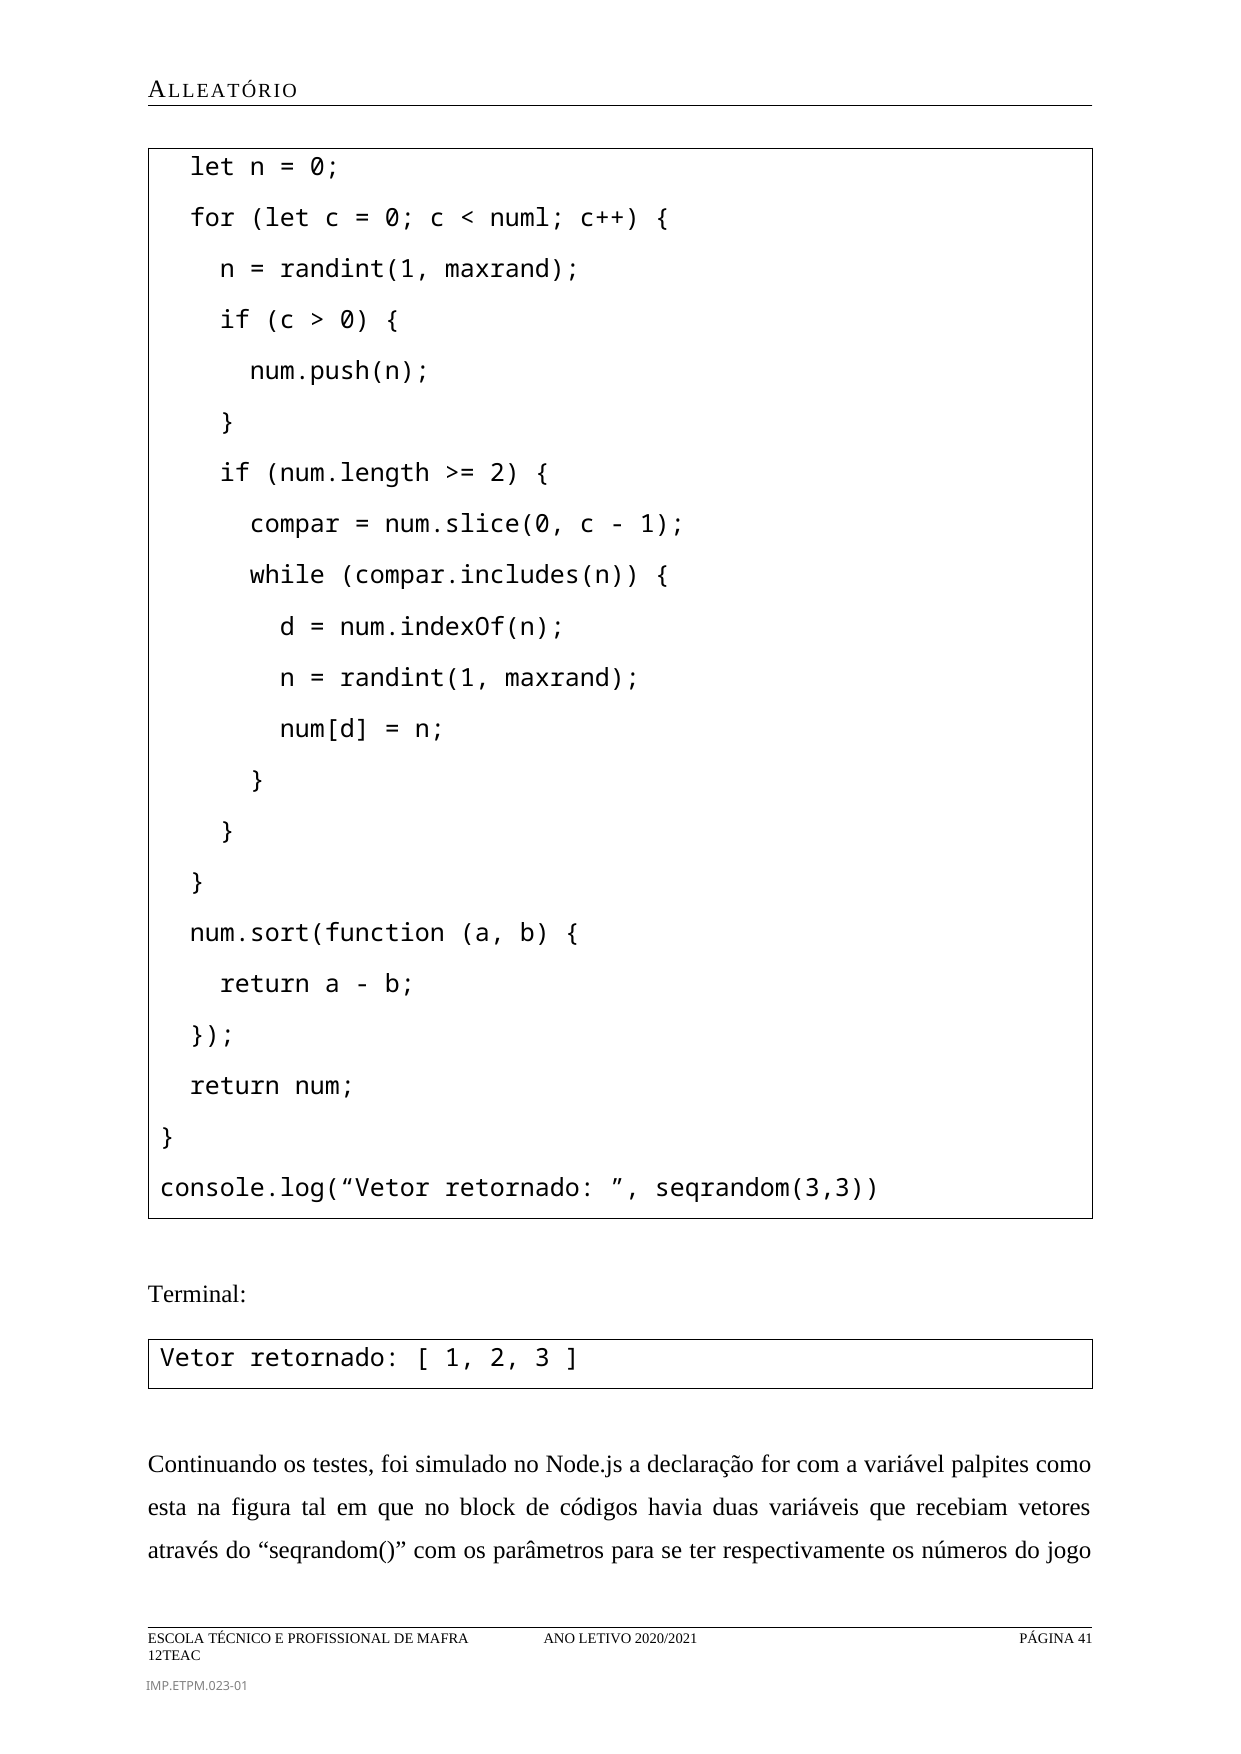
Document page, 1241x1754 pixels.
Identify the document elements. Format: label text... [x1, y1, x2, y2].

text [148, 1449, 1092, 1564]
table_header Vetor retornado: [ 1, 2, 3 ] [149, 1340, 1092, 1388]
text Terminal: [148, 1279, 1092, 1307]
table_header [149, 149, 1092, 1218]
